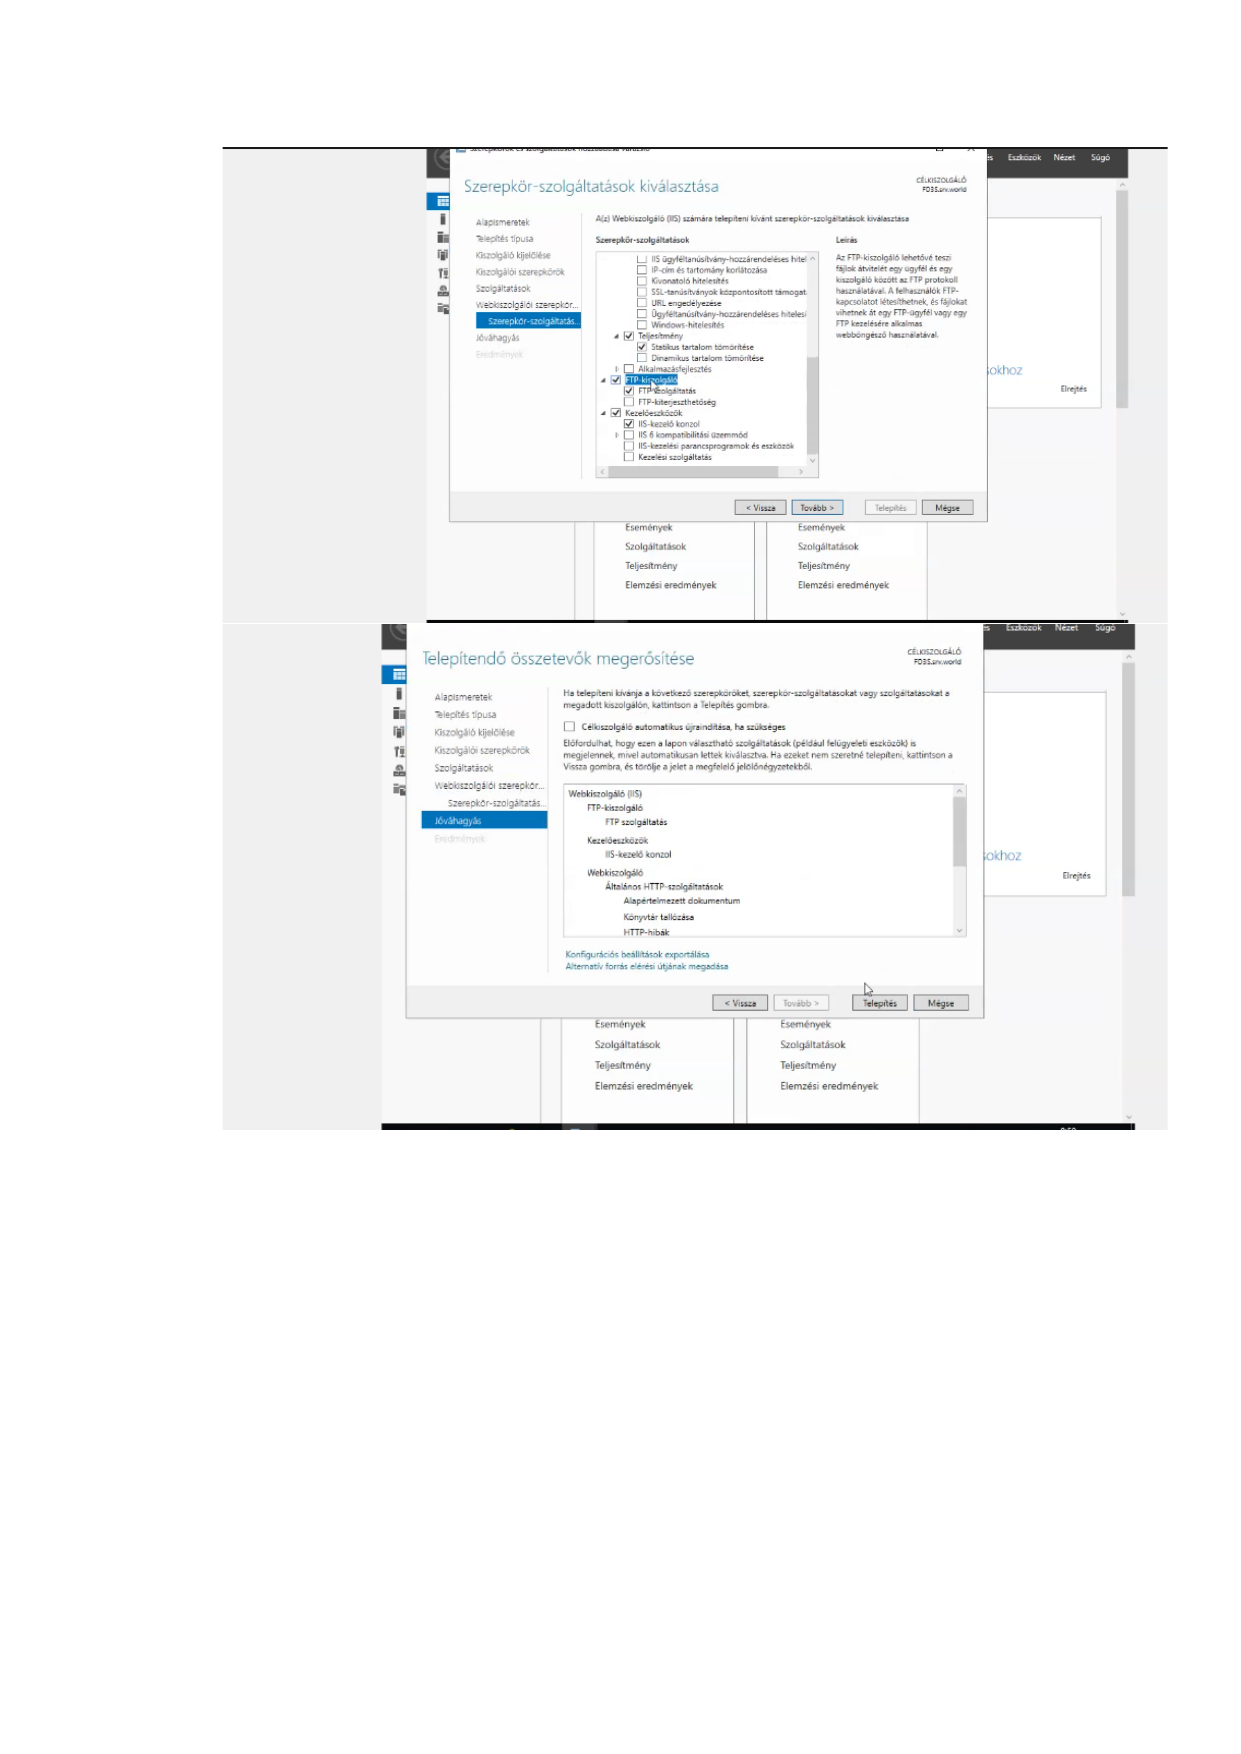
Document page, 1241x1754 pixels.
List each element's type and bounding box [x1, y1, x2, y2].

picture [222, 624, 1168, 1130]
picture [222, 147, 1168, 623]
